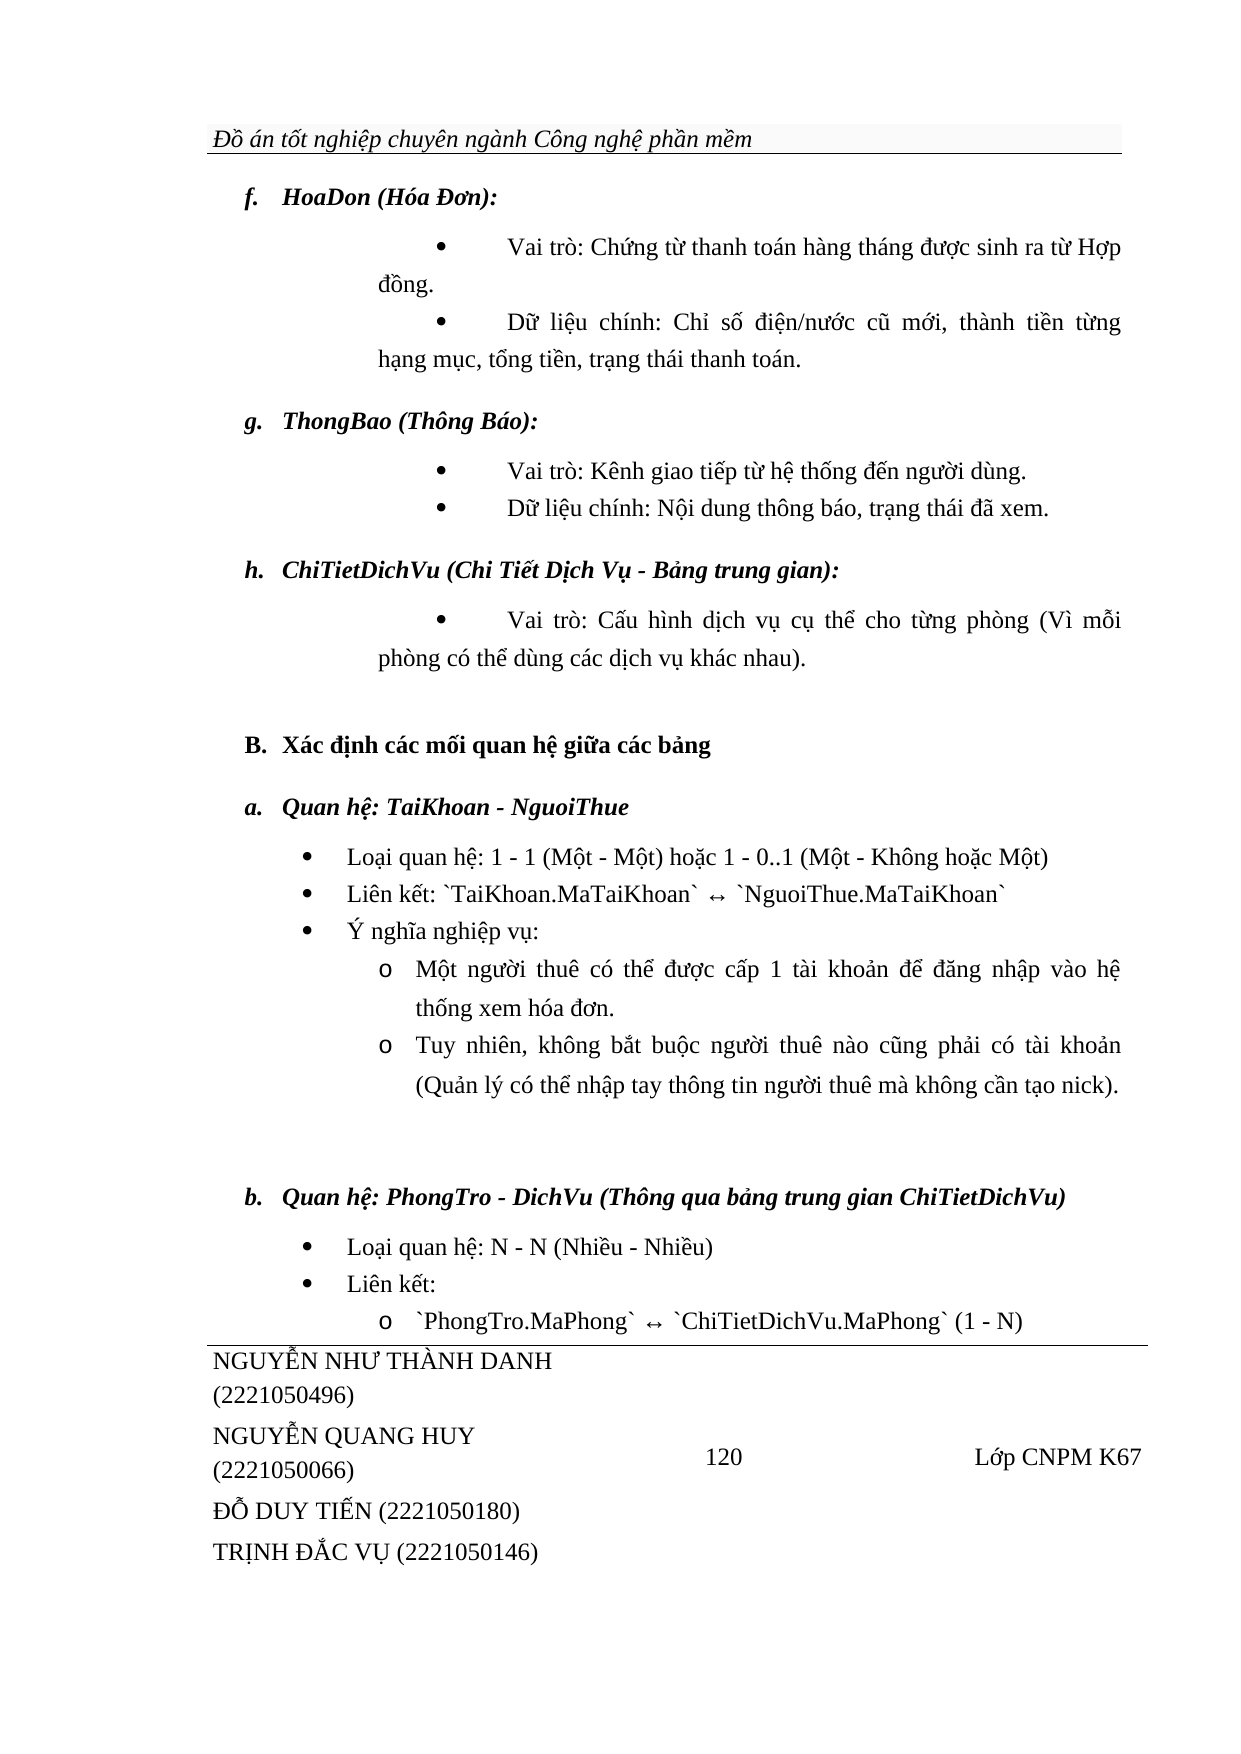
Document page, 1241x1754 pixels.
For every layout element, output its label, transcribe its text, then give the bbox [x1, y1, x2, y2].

subtitle ThongBao (Thông Báo): [244, 406, 1122, 435]
list Loại quan hệ: N - N (Nhiều - Nhiều) [303, 1232, 1122, 1260]
list Liên kết: [303, 1269, 1122, 1298]
list Dữ liệu chính: Nội dung thông báo, trạng thái đã xem. [378, 493, 1122, 522]
subtitle HoaDon (Hóa Đơn): [244, 182, 1122, 211]
list Loại quan hệ: 1 - 1 (Một - Một) hoặc 1 - 0..1 (Một - Không hoặc Một) [303, 842, 1122, 871]
list Vai trò: Cấu hình dịch vụ cụ thể cho từng phòng (Vì mỗi phòng có thể dùng các dịch vụ khác nhau). [378, 605, 1122, 671]
list Liên kết: `TaiKhoan.MaTaiKhoan` ↔ `NguoiThue.MaTaiKhoan` [303, 879, 1122, 908]
list Vai trò: Kênh giao tiếp từ hệ thống đến người dùng. [378, 456, 1122, 485]
subtitle Quan hệ: TaiKhoan - NguoiThue [244, 792, 1122, 821]
subtitle Quan hệ: PhongTro - DichVu (Thông qua bảng trung gian ChiTietDichVu) [244, 1182, 1122, 1211]
subtitle ChiTietDichVu (Chi Tiết Dịch Vụ - Bảng trung gian): [244, 556, 1122, 584]
list Tuy nhiên, không bắt buộc người thuê nào cũng phải có tài khoản (Quản lý có thể nhập tay thông tin người thuê mà không cần tạo nick). [378, 1030, 1122, 1098]
list `PhongTro.MaPhong` ↔ `ChiTietDichVu.MaPhong` (1 - N) [378, 1306, 1122, 1337]
subtitle Xác định các mối quan hệ giữa các bảng [244, 730, 1122, 758]
list Vai trò: Chứng từ thanh toán hàng tháng được sinh ra từ Hợp đồng. [378, 232, 1122, 298]
list Ý nghĩa nghiệp vụ: [303, 916, 1122, 945]
list Dữ liệu chính: Chỉ số điện/nước cũ mới, thành tiền từng hạng mục, tổng tiền, trạng thái thanh toán. [378, 307, 1122, 373]
list Một người thuê có thể được cấp 1 tài khoản để đăng nhập vào hệ thống xem hóa đơn. [378, 954, 1122, 1022]
